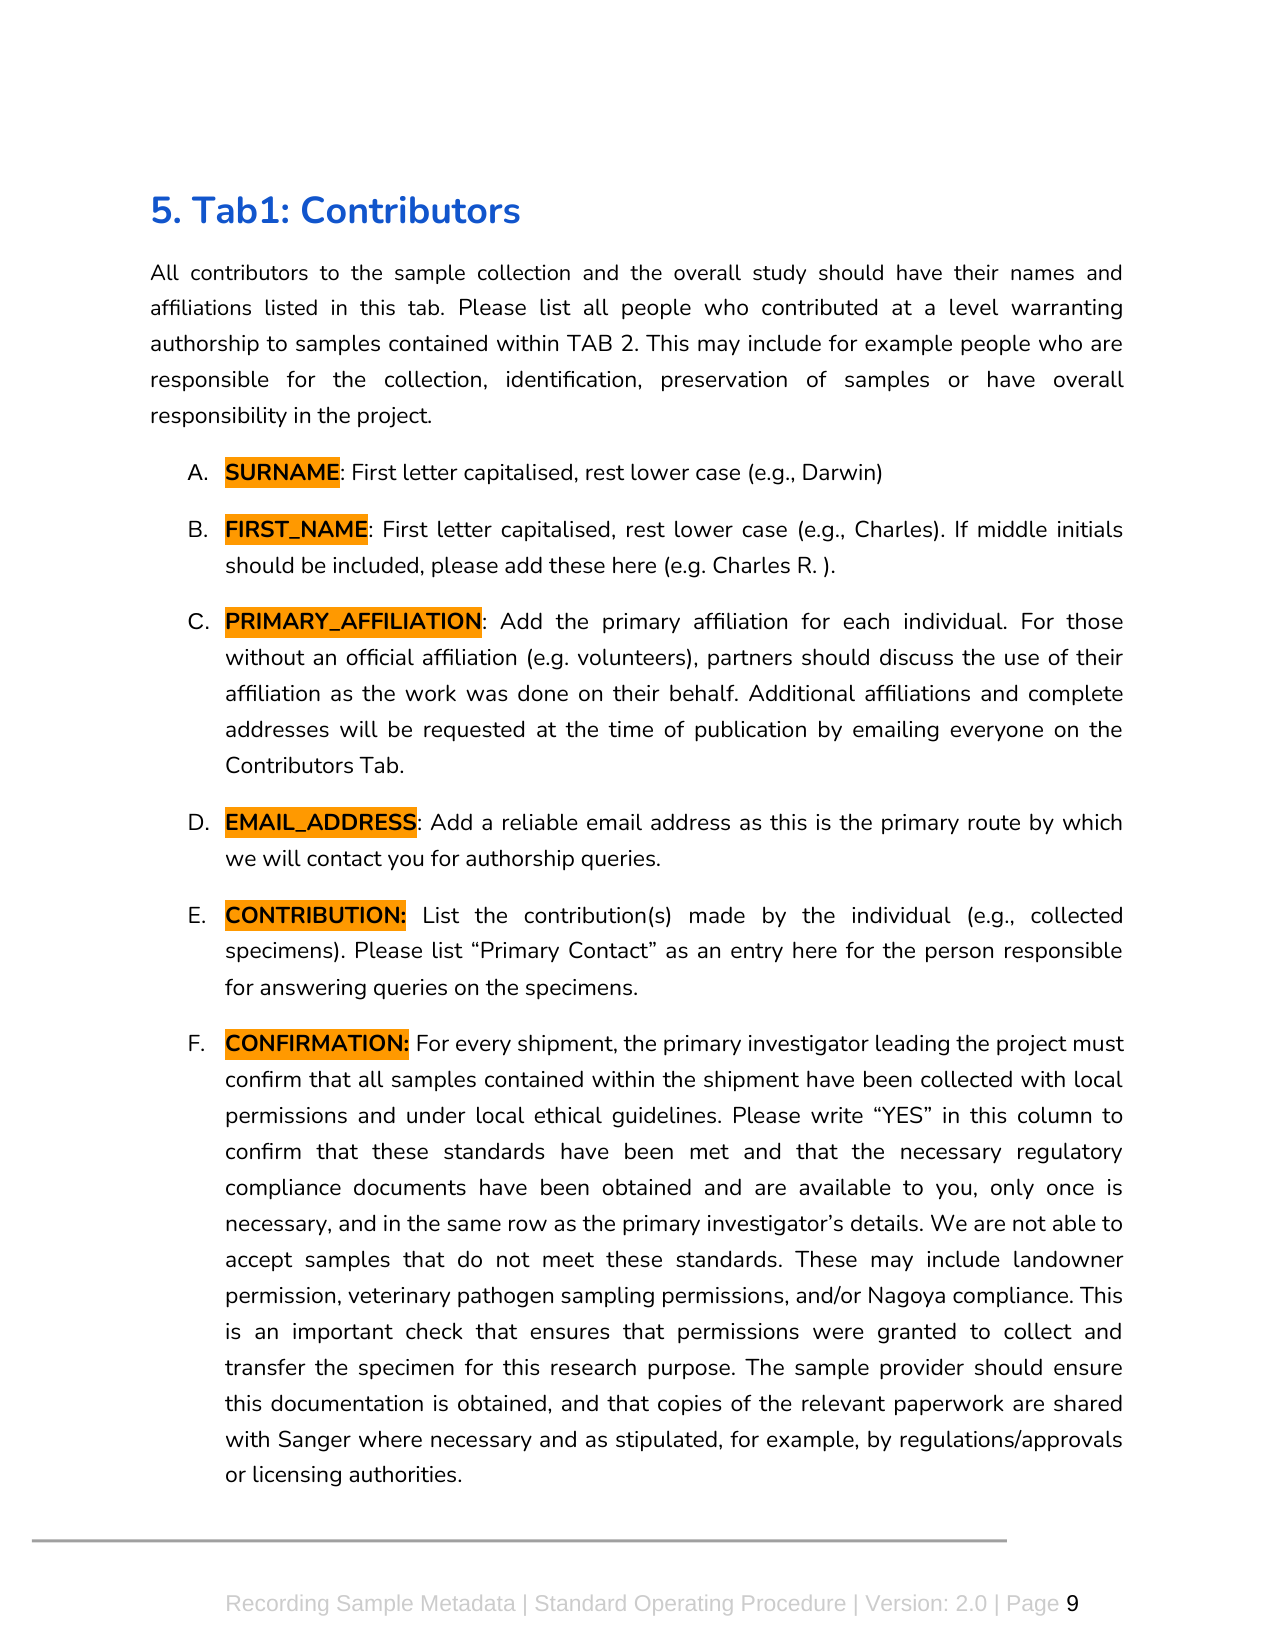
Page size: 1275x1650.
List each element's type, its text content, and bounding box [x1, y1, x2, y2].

list CONFIRMATION: For every shipment, the primary investigator leading the project must confirm that all samples contained within the shipment have been collected with local permissions and under local ethical guidelines. Please write “YES” in this column to confirm that these standards have been met and that the necessary regulatory compliance documents have been obtained and are available to you, only once is necessary, and in the same row as the primary investigator’s details. We are not able to accept samples that do not meet these standards. These may include landowner permission, veterinary pathogen sampling permissions, and/or Nagoya compliance. This is an important check that ensures that permissions were granted to collect and transfer the specimen for this research purpose. The sample provider should ensure this documentation is obtained, and that copies of the relevant paperwork are shared with Sanger where necessary and as stipulated, for example, by regulations/approvals or licensing authorities. [187, 1028, 1124, 1491]
list FIRST_NAME: First letter capitalised, rest lower case (e.g., Charles). If middle initials should be included, please add these here (e.g. Charles R. ). [187, 514, 1124, 581]
list PRIMARY_AFFILIATION: Add the primary affiliation for each individual. For those without an official affiliation (e.g. volunteers), partners should discuss the use of their affiliation as the work was done on their behalf. Additional affiliations and complete addresses will be requested at the time of publication by emailing everyone on the Contributors Tab. [187, 607, 1124, 782]
subtitle 5. Tab1: Contributors [150, 186, 1125, 237]
list SURNAME: First letter capitalised, rest lower case (e.g., Darwin) [340, 457, 1124, 488]
text All contributors to the sample collection and the overall study should have their names and affiliations listed in this tab. Please list all people who contributed at a level warranting authorship to samples contained within TAB 2. This may include for example people who are responsible for the collection, identification, preservation of samples or have overall responsibility in the project. [150, 288, 1125, 432]
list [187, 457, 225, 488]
list EMAIL_ADDRESS: Add a reliable email address as this is the primary route by which we will contact you for authorship queries. [187, 807, 1124, 874]
list CONTRIBUTION: List the contribution(s) made by the individual (e.g., collected specimens). Please list “Primary Contact” as an entry here for the person responsible for answering queries on the specimens. [187, 900, 1124, 1003]
